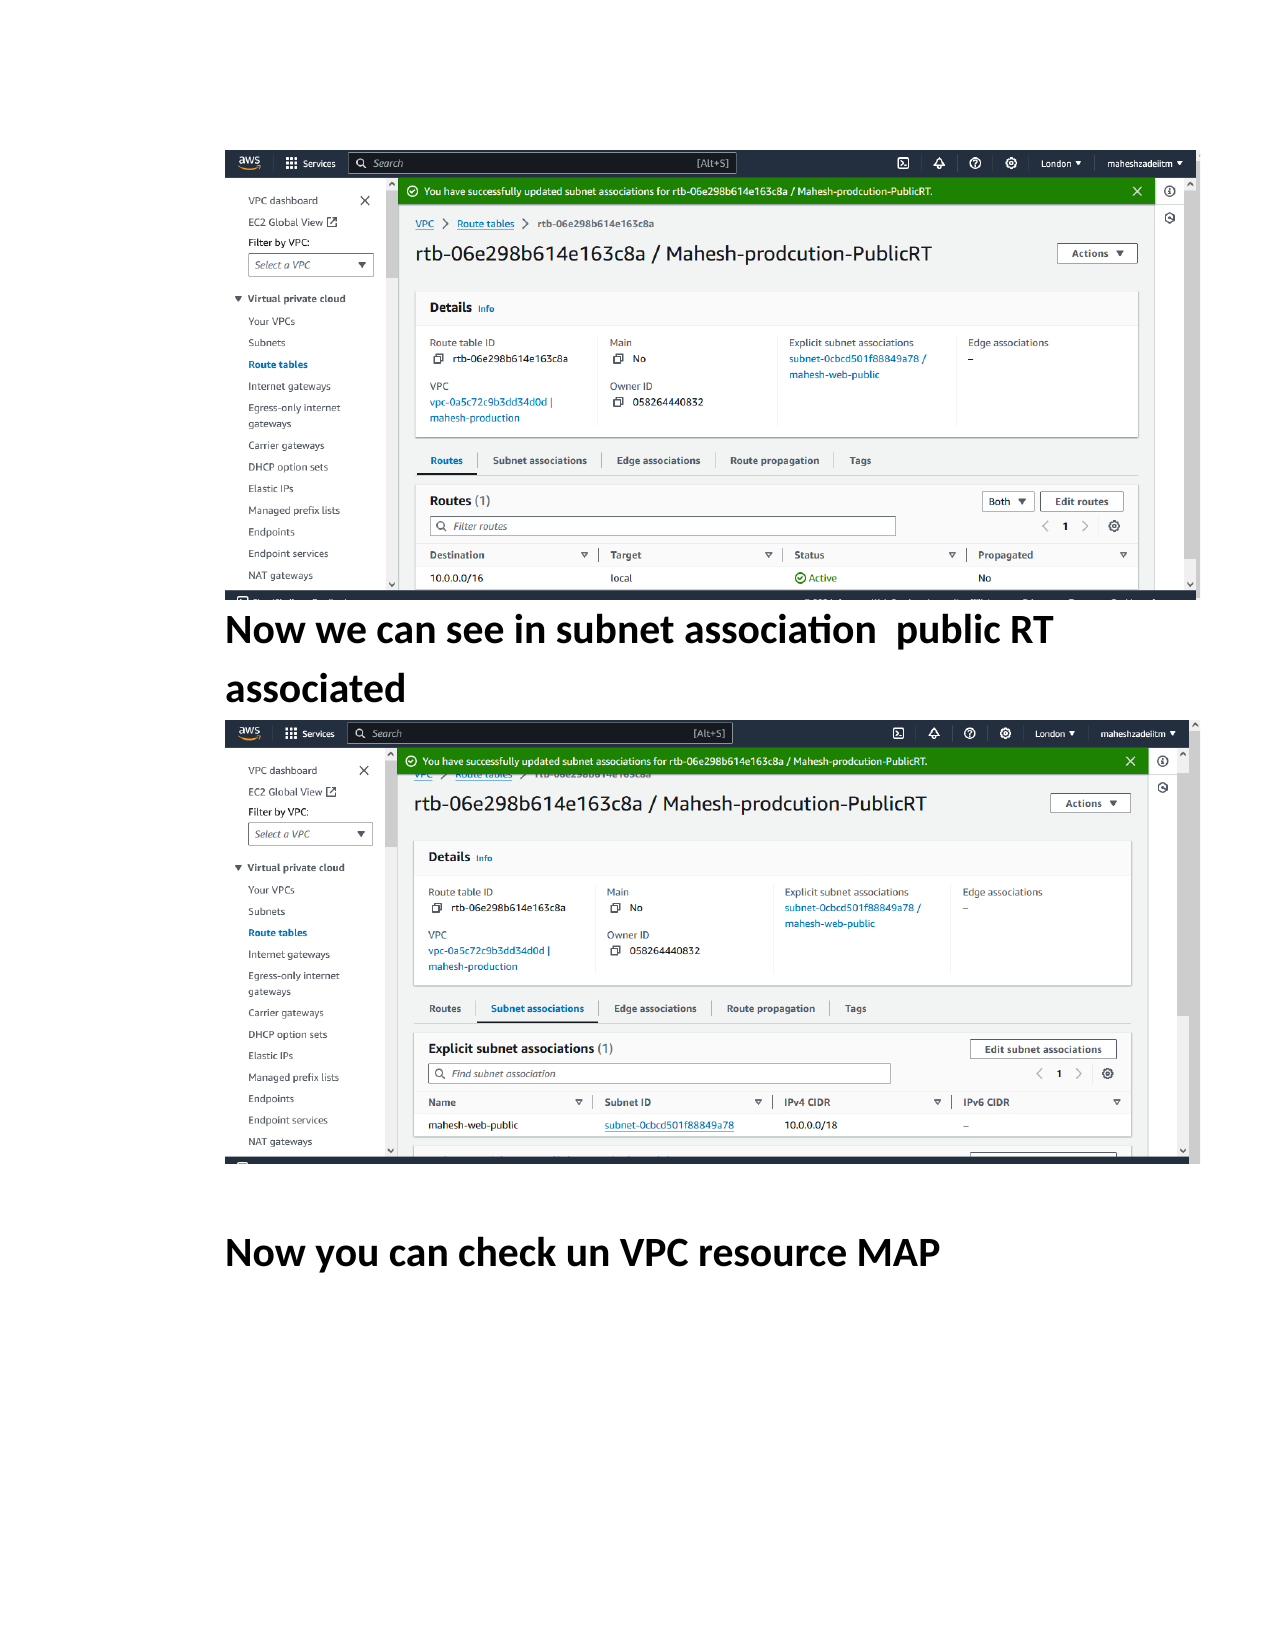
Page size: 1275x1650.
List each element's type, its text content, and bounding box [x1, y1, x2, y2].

picture [225, 150, 1200, 600]
picture [225, 720, 1200, 1164]
list Now you can check un VPC resource MAP [225, 1226, 1125, 1277]
list Now we can see in subnet association public RT associated [225, 603, 1125, 713]
